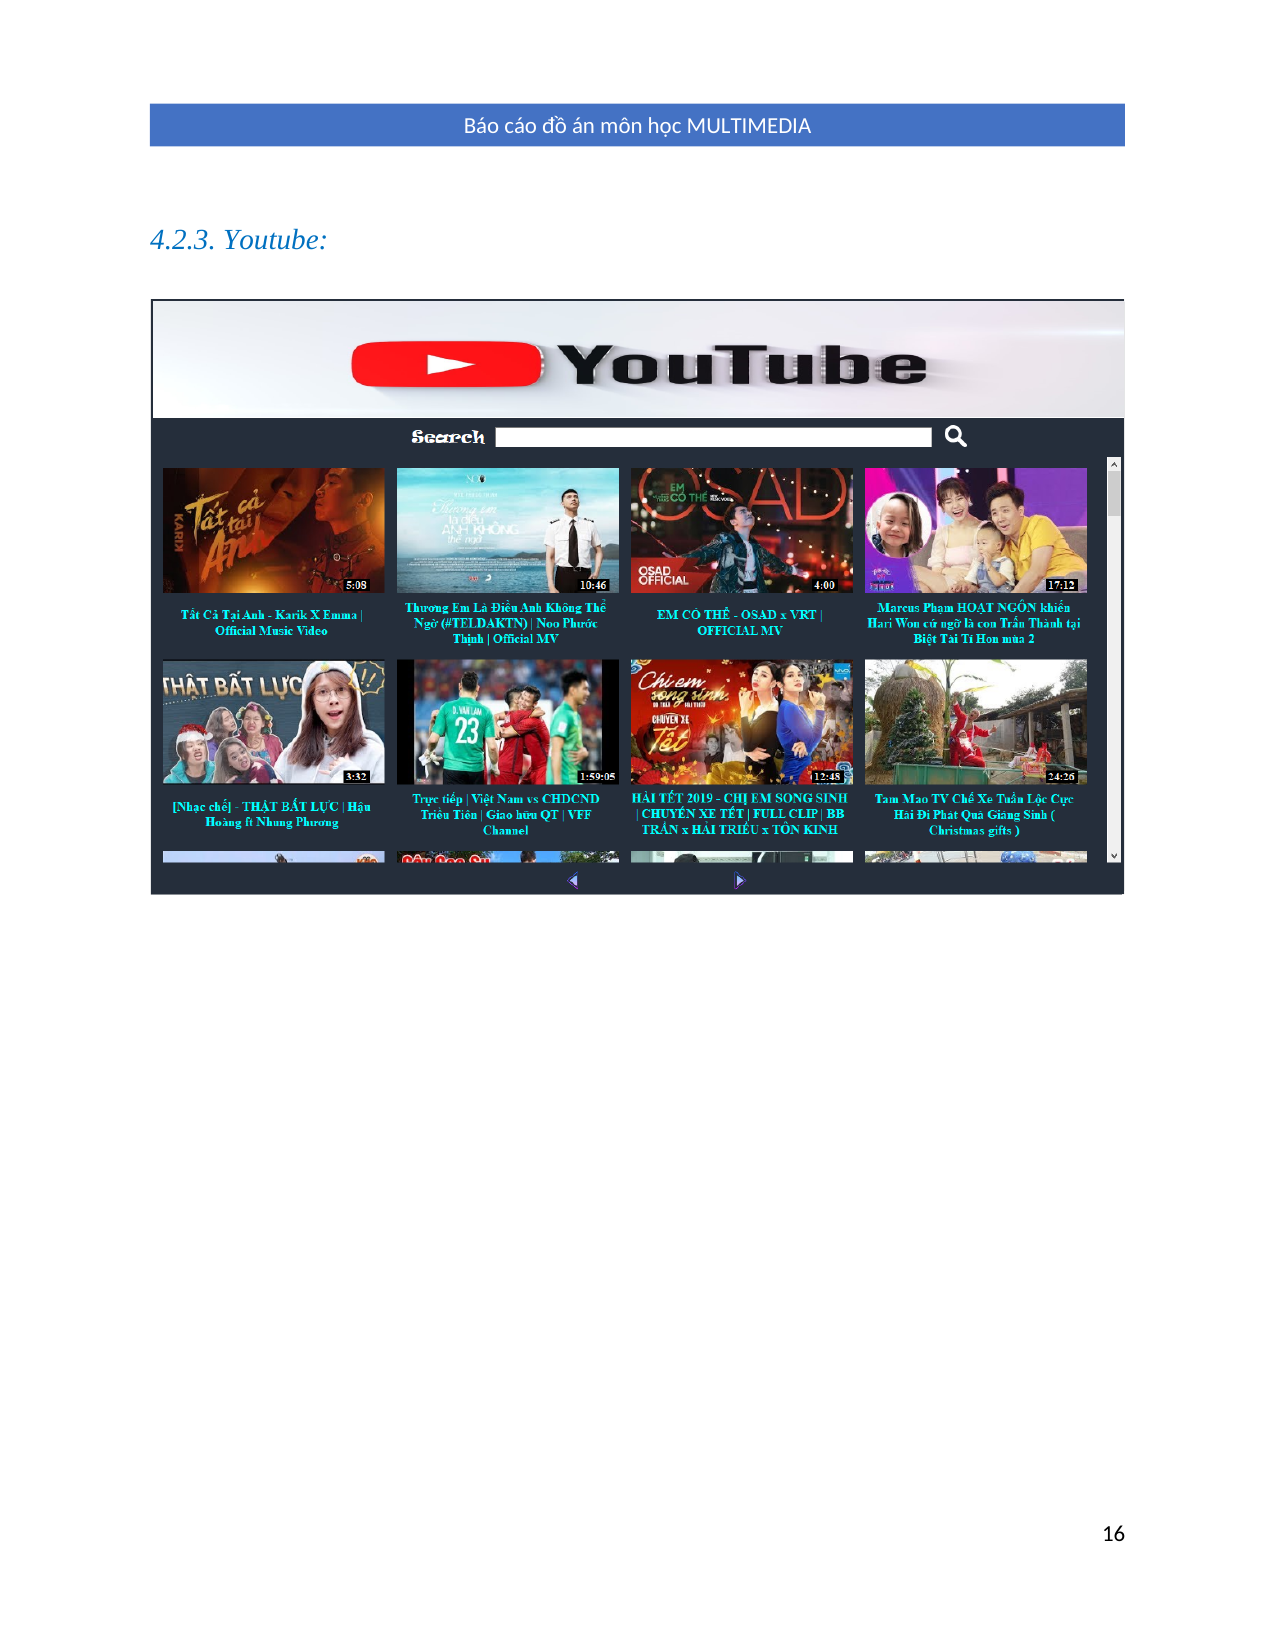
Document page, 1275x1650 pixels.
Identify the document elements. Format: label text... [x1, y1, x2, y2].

picture [150, 299, 1125, 895]
list 4.2.3. Youtube: [150, 222, 1125, 256]
